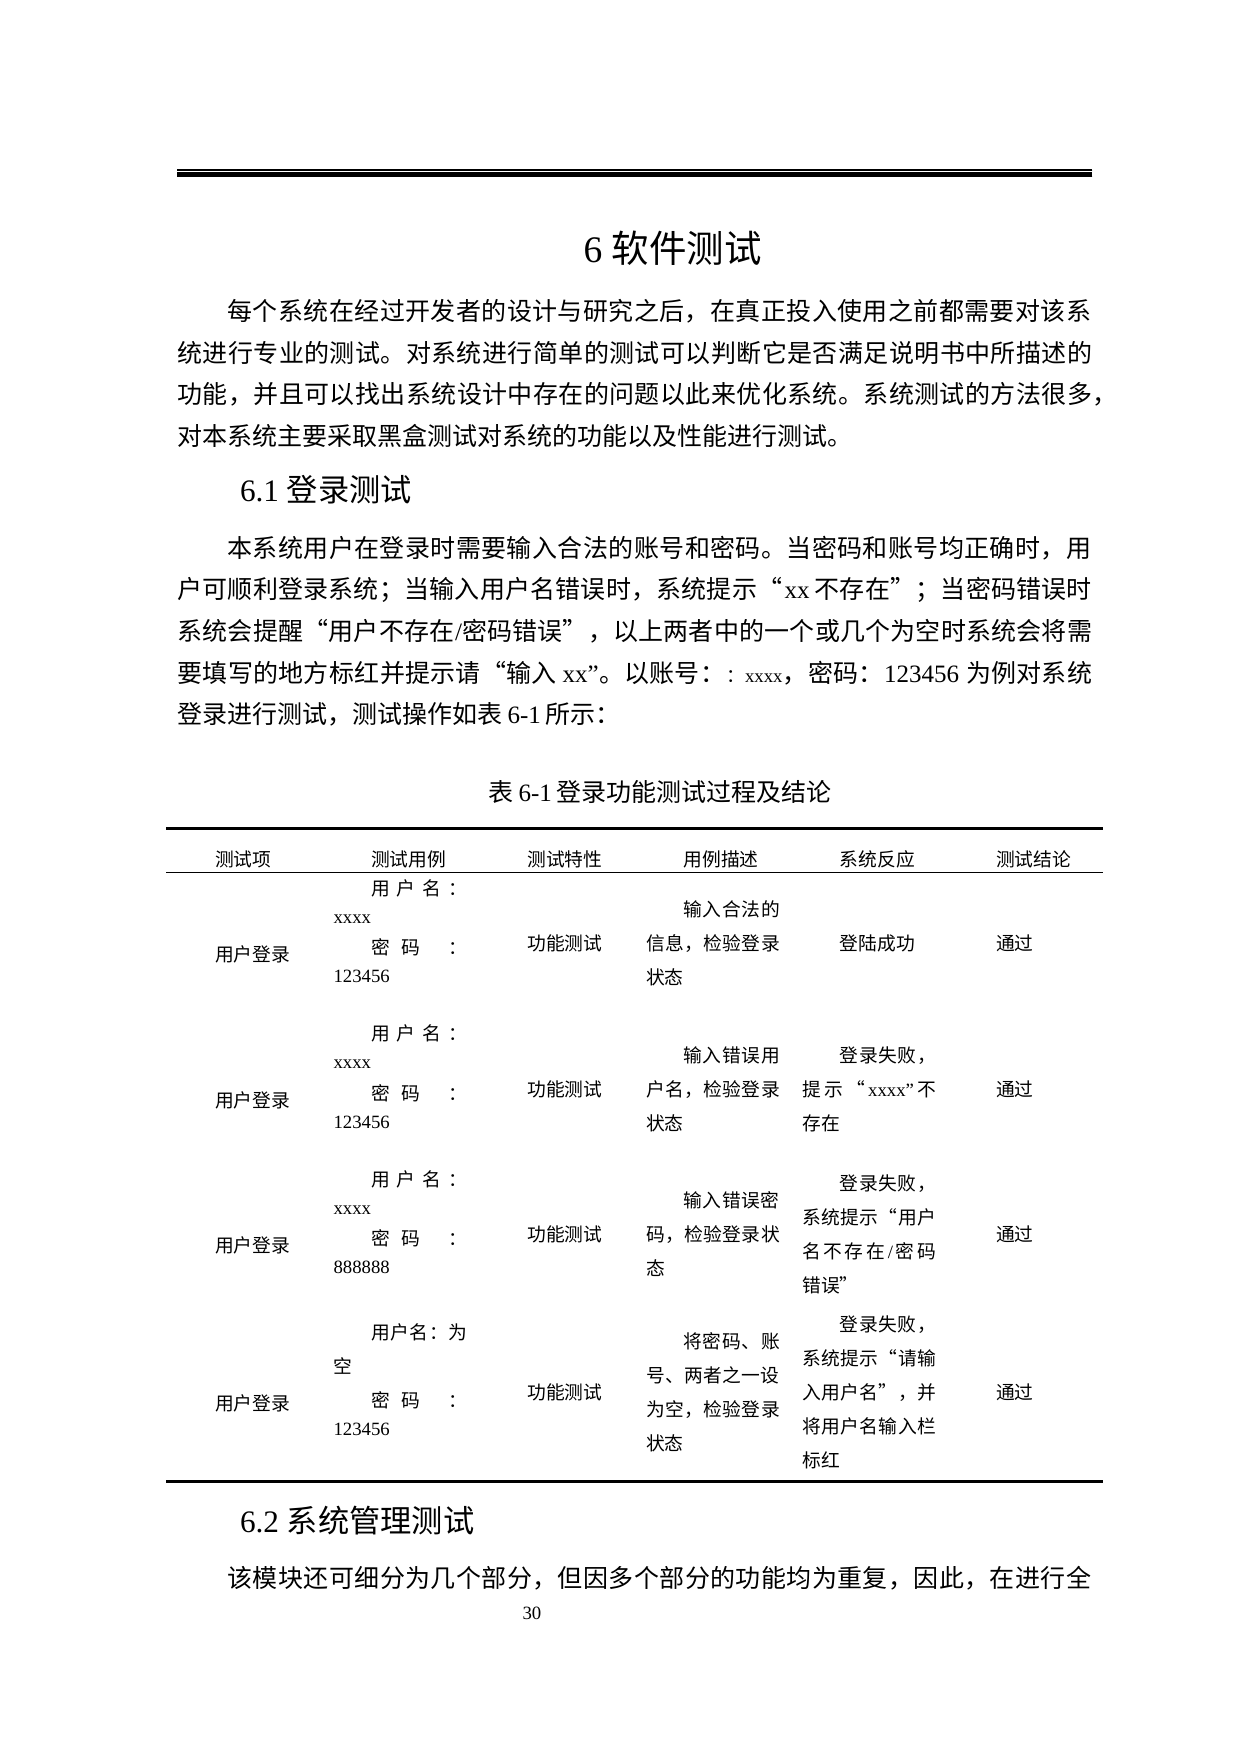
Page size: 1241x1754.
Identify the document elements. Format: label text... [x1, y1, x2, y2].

table_cell 输入错误用户名，检验登录状态 [635, 1019, 791, 1164]
table_cell 用户名：xxxx 密码 ：123456 [322, 1019, 478, 1164]
table_cell 功能测试 [478, 1019, 634, 1164]
table_header 测试结论 [947, 830, 1103, 872]
table_cell 用户登录 [166, 873, 322, 1019]
subtitle 6.2 系统管理测试 [177, 1496, 1092, 1541]
text 本系统用户在登录时需要输入合法的账号和密码。当密码和账号均正确时，用户可顺利登录系统；当输入用户名错误时，系统提示“xx不存在”；当密码错误时系统会提醒“用户不存在/密码错误”，以上两者中的一个或几个为空时系统会将需要填写的地方标红并提示请“输入xx”。以账号：：xxxx，密码：123456 为例对系统登录进行测试，测试操作如表6-1所示： [177, 523, 1092, 731]
table_header 测试项 [166, 830, 322, 872]
table_cell 用户名：xxxx 密码 ：123456 [322, 873, 478, 1019]
table_header 测试用例 [322, 830, 478, 872]
table_cell 功能测试 [478, 1164, 634, 1310]
table_cell 登录失败，系统提示“用户名不存在/密码错误” [791, 1164, 947, 1310]
table_cell 通过 [947, 873, 1103, 1019]
subtitle 6.1 登录测试 [177, 465, 1092, 510]
table_cell 输入合法的信息，检验登录状态 [635, 873, 791, 1019]
table_cell 用户名：为空 密码 ：123456 [322, 1310, 478, 1480]
text 表6-1登录功能测试过程及结论 [177, 773, 1092, 809]
table_cell 通过 [947, 1310, 1103, 1480]
table_header 系统反应 [791, 830, 947, 872]
table_cell 用户登录 [166, 1310, 322, 1480]
text 每个系统在经过开发者的设计与研究之后，在真正投入使用之前都需要对该系统进行专业的测试。对系统进行简单的测试可以判断它是否满足说明书中所描述的功能，并且可以找出系统设计中存在的问题以此来优化系统。系统测试的方法很多，对本系统主要采取黑盒测试对系统的功能以及性能进行测试。 [177, 286, 1092, 453]
table_cell 通过 [947, 1164, 1103, 1310]
table_cell 功能测试 [478, 873, 634, 1019]
table_cell 功能测试 [478, 1310, 634, 1480]
table_cell 登录失败，系统提示“请输入用户名”，并将用户名输入栏标红 [791, 1310, 947, 1480]
table_header 测试特性 [478, 830, 634, 872]
table_cell 登陆成功 [791, 873, 947, 1019]
table_cell 用户登录 [166, 1164, 322, 1310]
table_cell 通过 [947, 1019, 1103, 1164]
table_header 用例描述 [635, 830, 791, 872]
table_cell 登录失败，提示“xxxx”不存在 [791, 1019, 947, 1164]
table_cell 用户登录 [166, 1019, 322, 1164]
table_cell 将密码、账号、两者之一设为空，检验登录状态 [635, 1310, 791, 1480]
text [177, 1553, 1092, 1595]
table_cell 输入错误密码，检验登录状态 [635, 1164, 791, 1310]
subtitle 6 软件测试 [177, 219, 1092, 273]
table_cell 用户名：xxxx 密码 ：888888 [322, 1164, 478, 1310]
